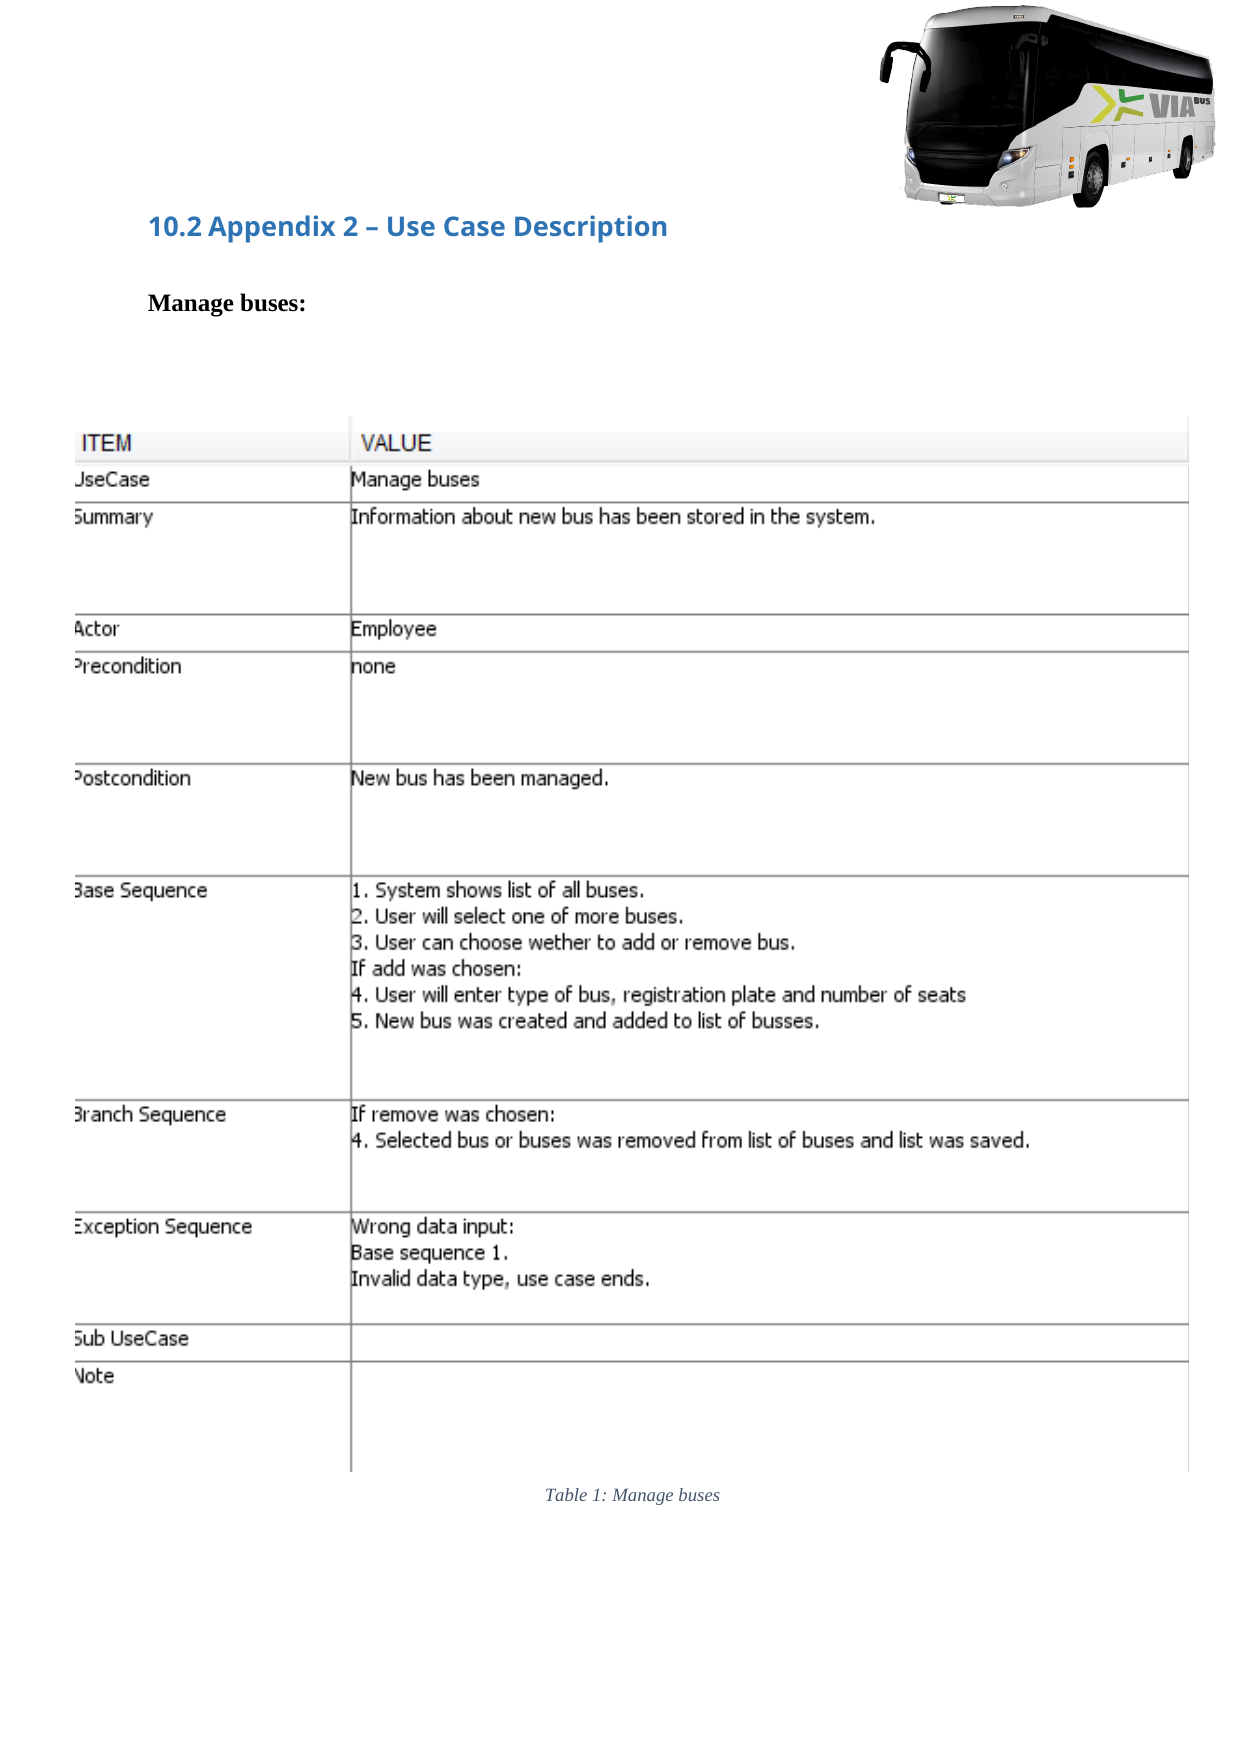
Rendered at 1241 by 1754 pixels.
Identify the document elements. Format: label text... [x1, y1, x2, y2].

picture [874, 0, 1218, 213]
subtitle Appendix 2 – Use Case Description [148, 207, 1093, 244]
text Manage buses: [148, 288, 1093, 316]
picture [73, 416, 1189, 1469]
